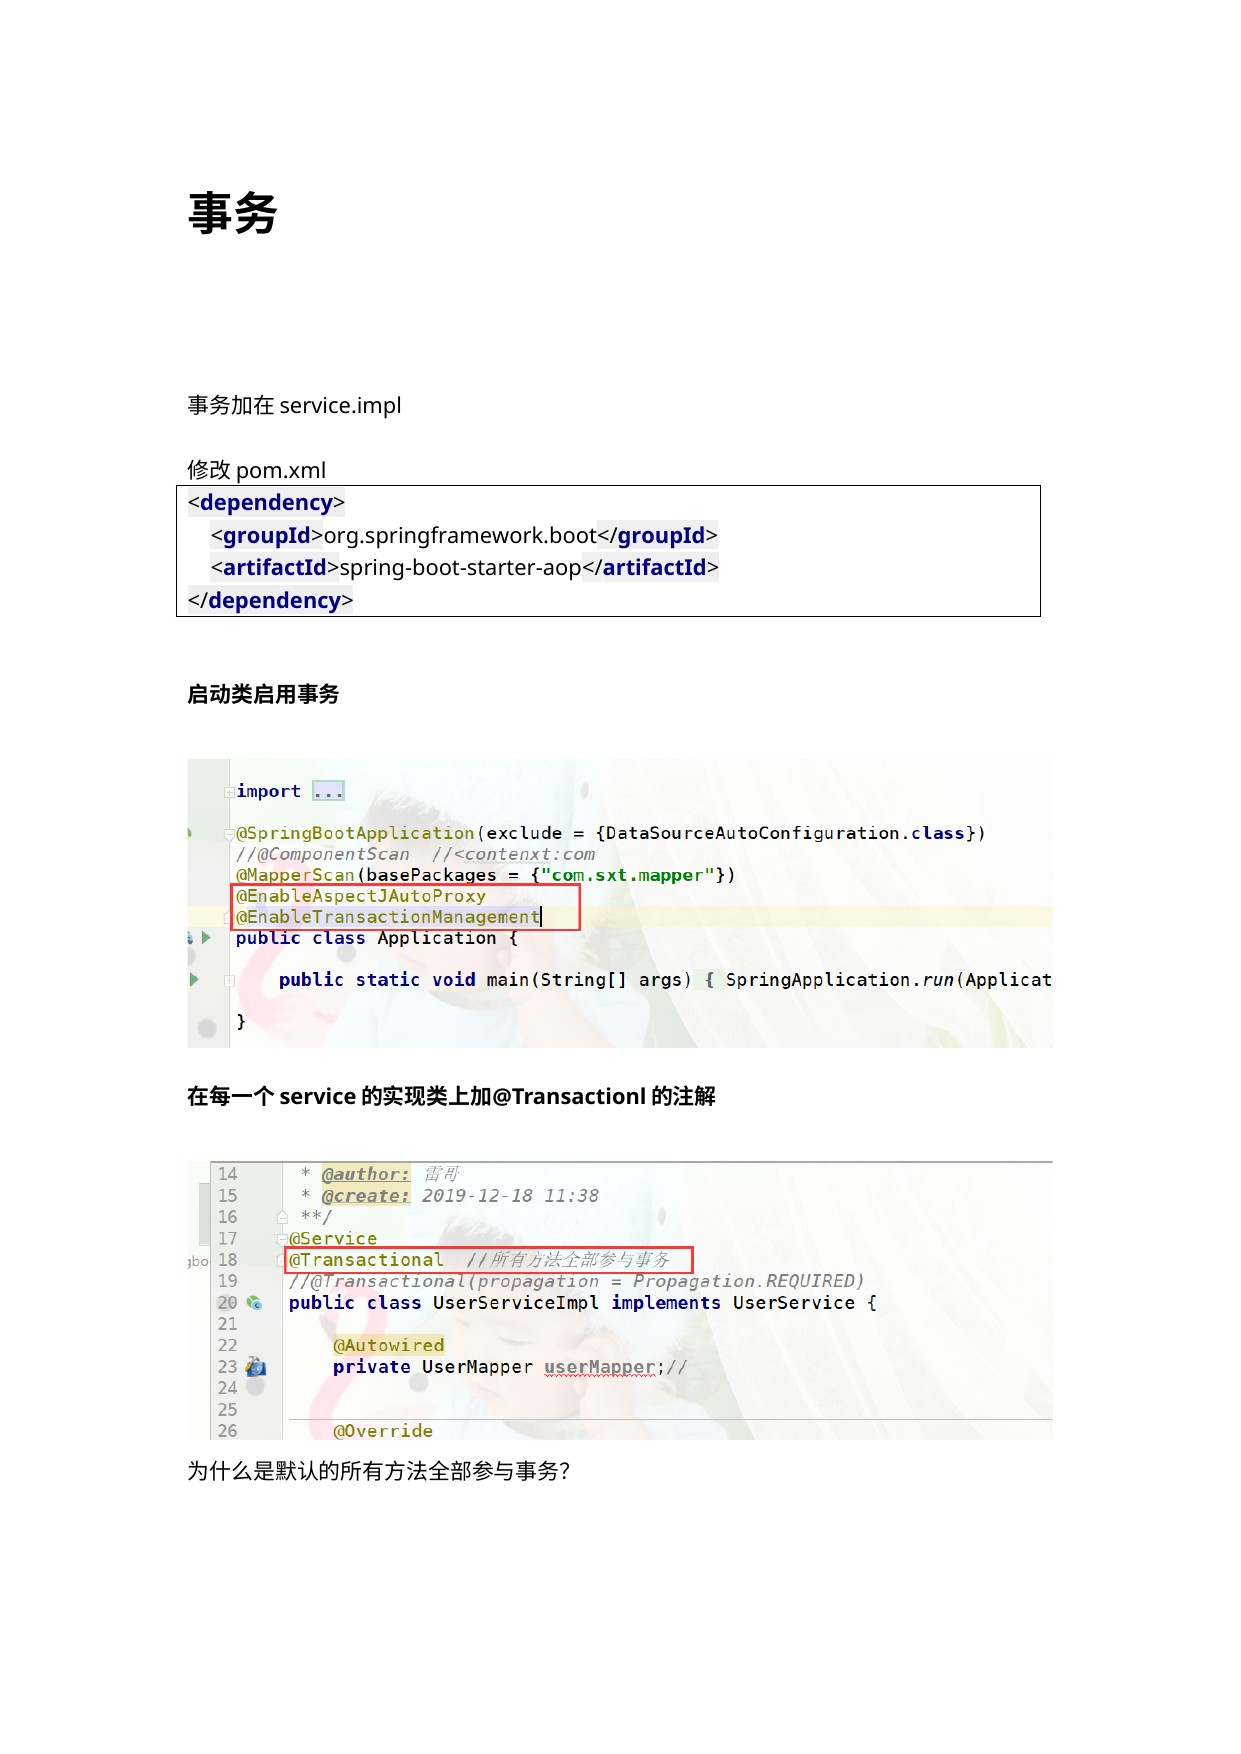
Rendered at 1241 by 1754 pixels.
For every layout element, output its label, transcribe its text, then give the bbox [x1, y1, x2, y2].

picture [187, 759, 1053, 1048]
subtitle 在每一个service的实现类上加@Transactionl的注解 [187, 1079, 1053, 1111]
subtitle 事务 [187, 162, 1053, 259]
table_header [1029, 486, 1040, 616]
text 为什么是默认的所有方法全部参与事务？ [187, 1454, 1053, 1486]
text 事务加在service.impl [187, 387, 1053, 420]
picture [187, 1161, 1053, 1440]
subtitle 启动类启用事务 [187, 677, 1053, 709]
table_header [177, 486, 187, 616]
text 修改pom.xml [187, 452, 1053, 485]
